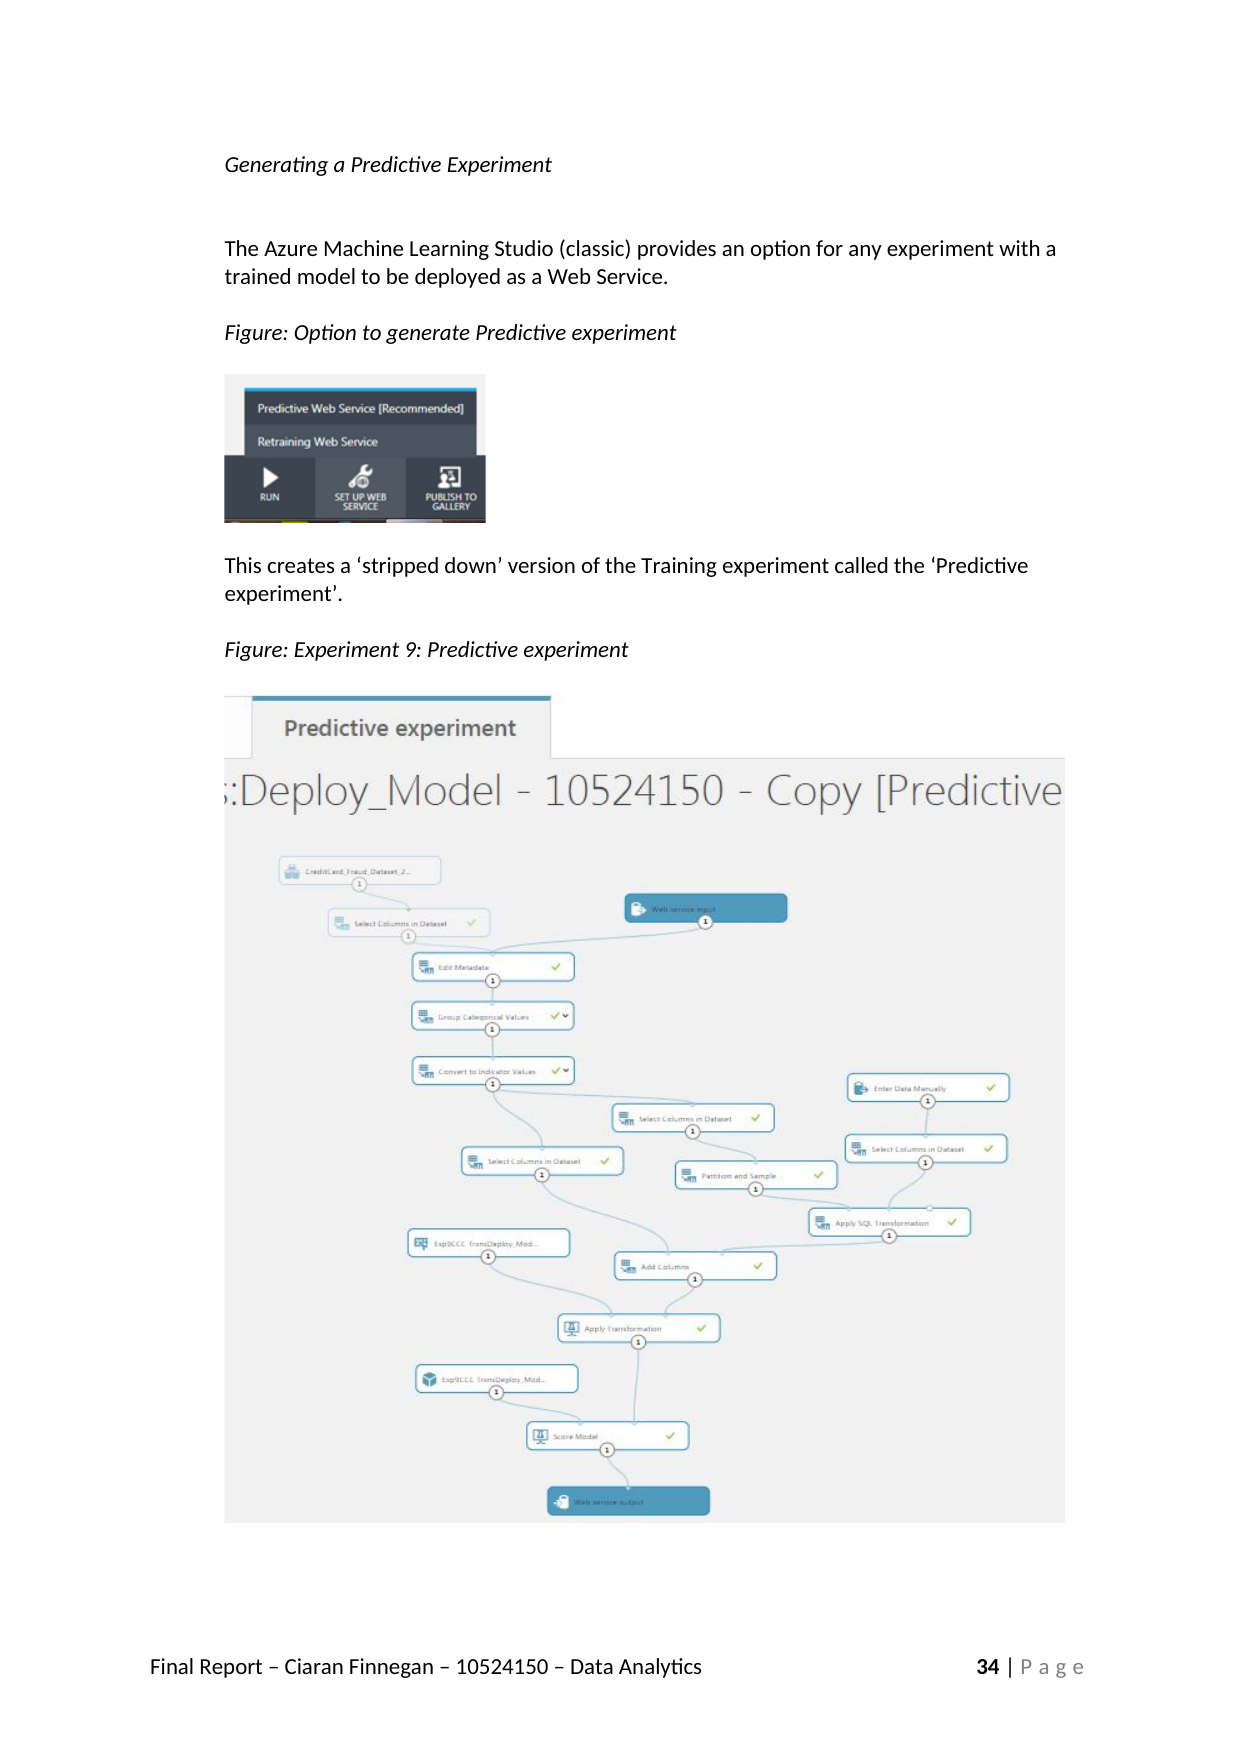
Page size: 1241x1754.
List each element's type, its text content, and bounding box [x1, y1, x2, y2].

text Figure: Option to generate Predictive experiment [224, 318, 1090, 346]
text The Azure Machine Learning Studio (classic) provides an option for any experiment with a trained model to be deployed as a Web Service. [224, 234, 1090, 290]
text Figure: Experiment 9: Predictive experiment [224, 635, 1090, 663]
text Generating a Predictive Experiment [224, 150, 1090, 178]
picture [224, 374, 486, 523]
text This creates a ‘stripped down’ version of the Training experiment called the ‘Predictive experiment’. [224, 551, 1090, 607]
picture [224, 691, 1066, 1523]
